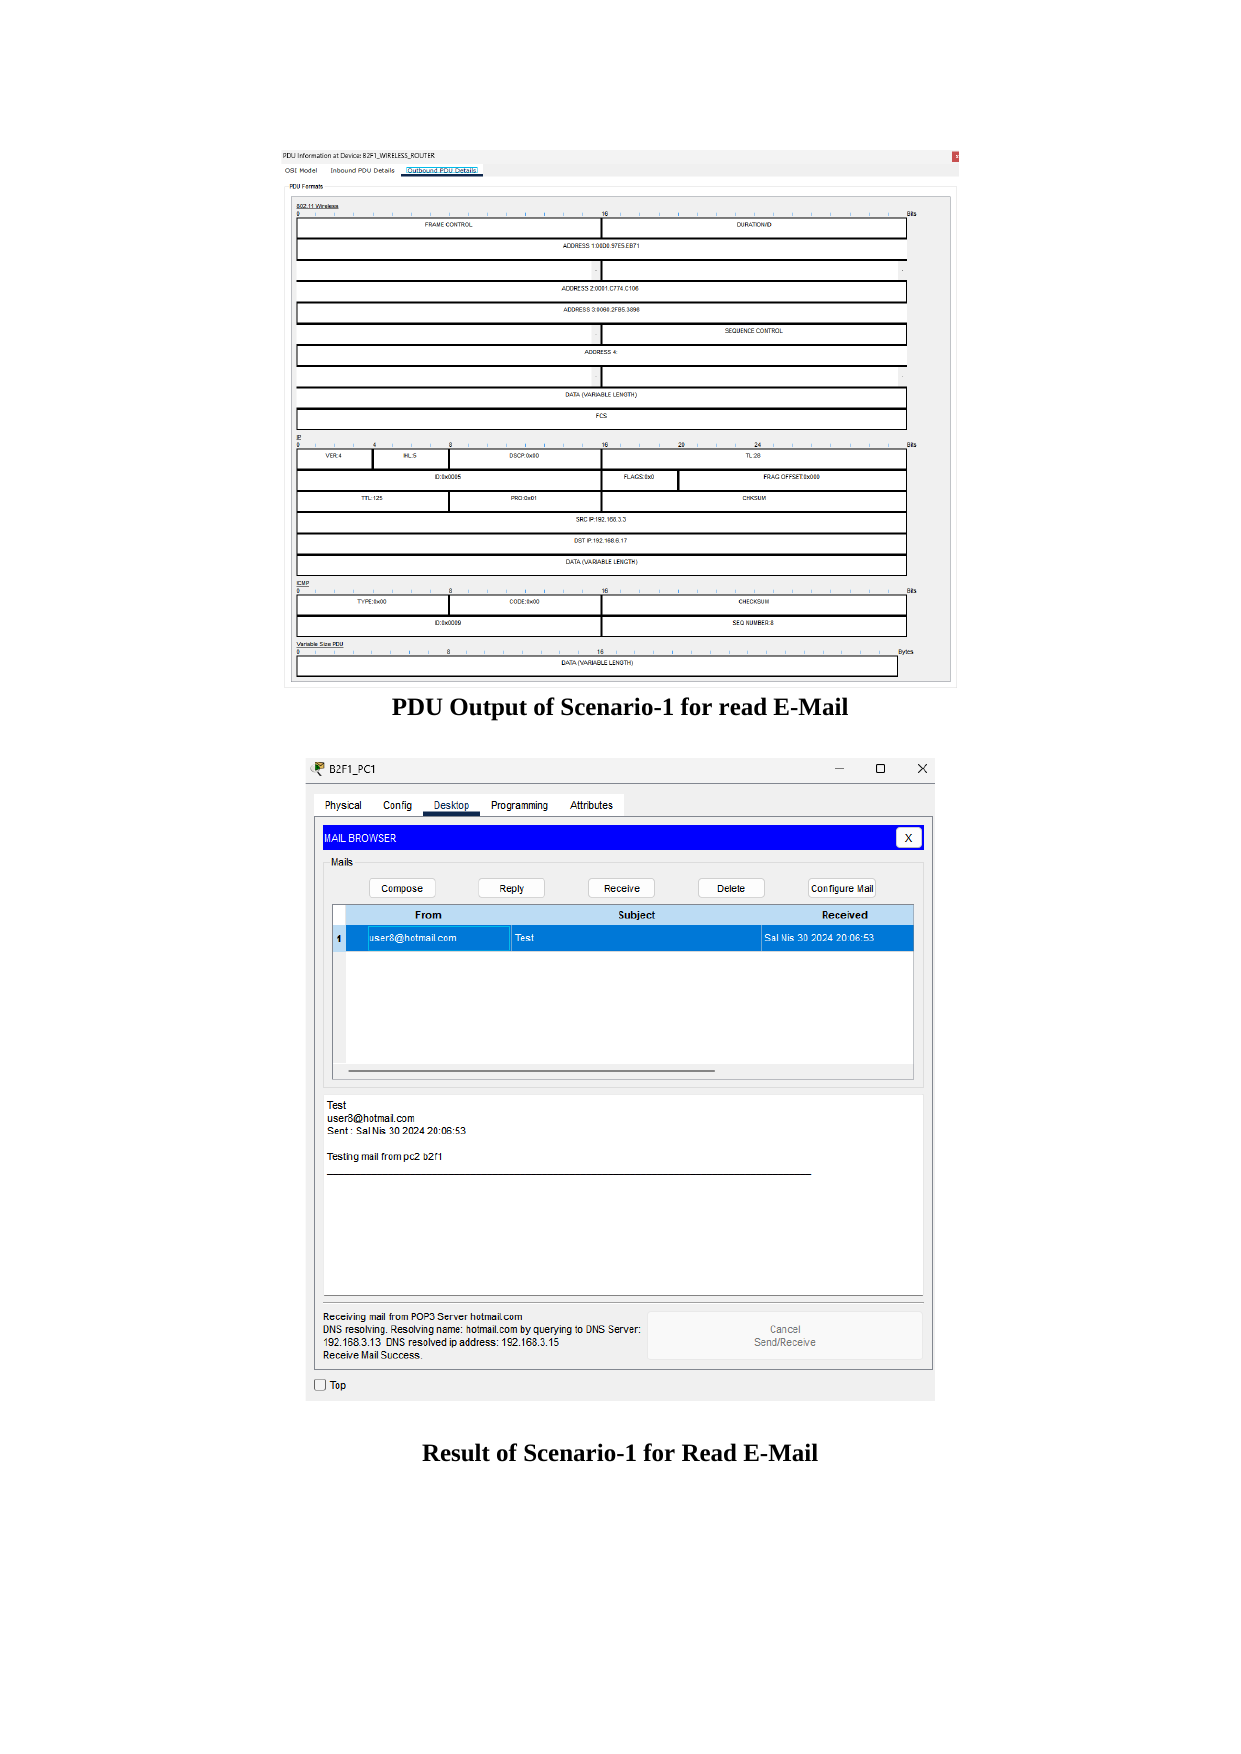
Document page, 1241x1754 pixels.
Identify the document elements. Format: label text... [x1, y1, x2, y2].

text Result of Scenario-1 for Read E-Mail [112, 1438, 1128, 1466]
picture [281, 150, 959, 689]
picture [305, 758, 935, 1401]
text PDU Output of Scenario-1 for read E-Mail [112, 692, 1128, 721]
